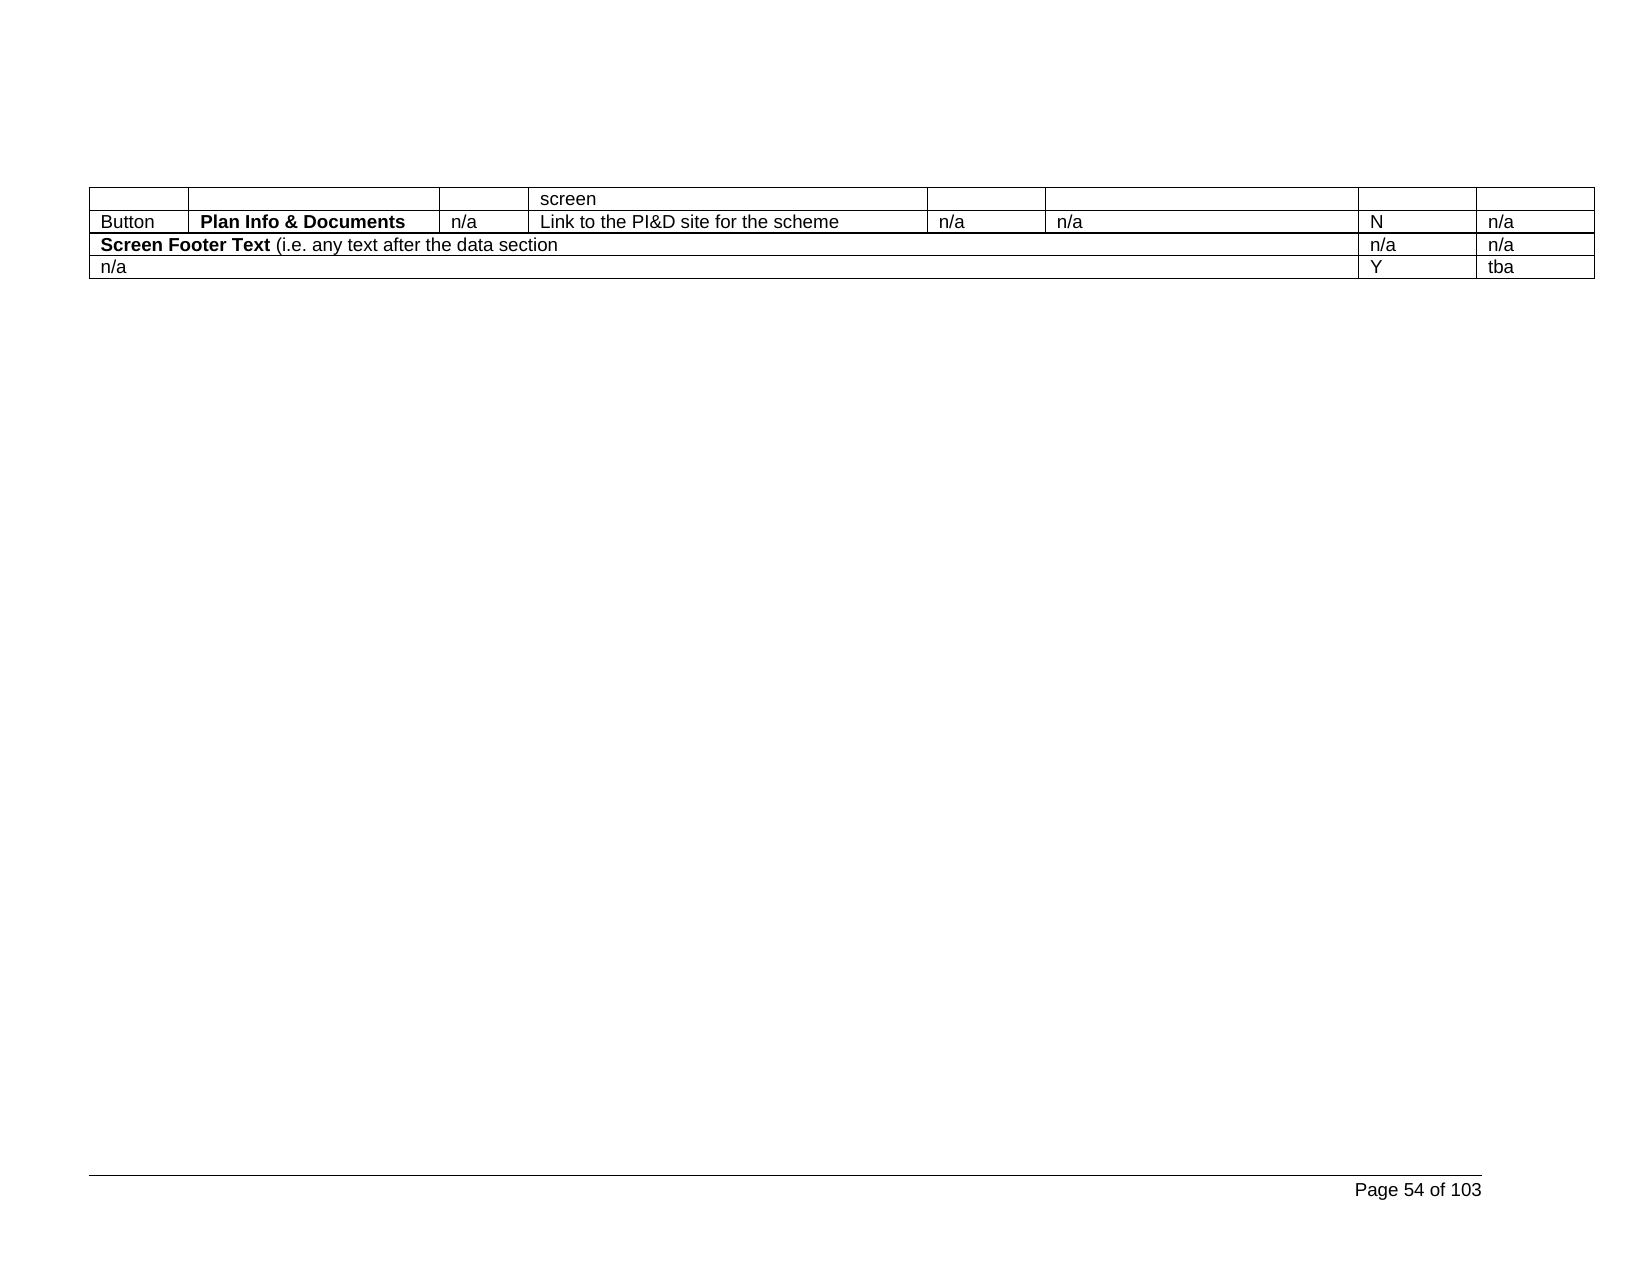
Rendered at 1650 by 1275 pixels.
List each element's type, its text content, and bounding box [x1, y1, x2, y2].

table_cell Button [90, 211, 188, 232]
table_cell N [1359, 211, 1476, 232]
table_cell Screen Footer Text (i.e. any text after the data section [90, 234, 1358, 255]
table_cell Button [90, 188, 188, 210]
table_cell tba [1477, 256, 1594, 278]
table_cell n/a [1359, 234, 1476, 255]
table_cell Plan Info & Documents [189, 211, 439, 232]
table_cell n/a [928, 188, 1045, 210]
table_cell Link to the PI&D site for the scheme [529, 211, 927, 232]
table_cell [529, 188, 927, 210]
table_cell n/a [1046, 188, 1358, 210]
table_cell Back [189, 188, 439, 210]
table_cell n/a [1046, 211, 1358, 232]
table_cell n/a [1477, 234, 1594, 255]
table_cell n/a [928, 211, 1045, 232]
table_cell n/a [1477, 188, 1594, 210]
table_cell n/a [90, 256, 1358, 278]
table_cell n/a [440, 211, 528, 232]
table_cell Y [1359, 256, 1476, 278]
table_cell n/a [440, 188, 528, 210]
table_cell N [1359, 188, 1476, 210]
table_cell n/a [1477, 211, 1594, 232]
